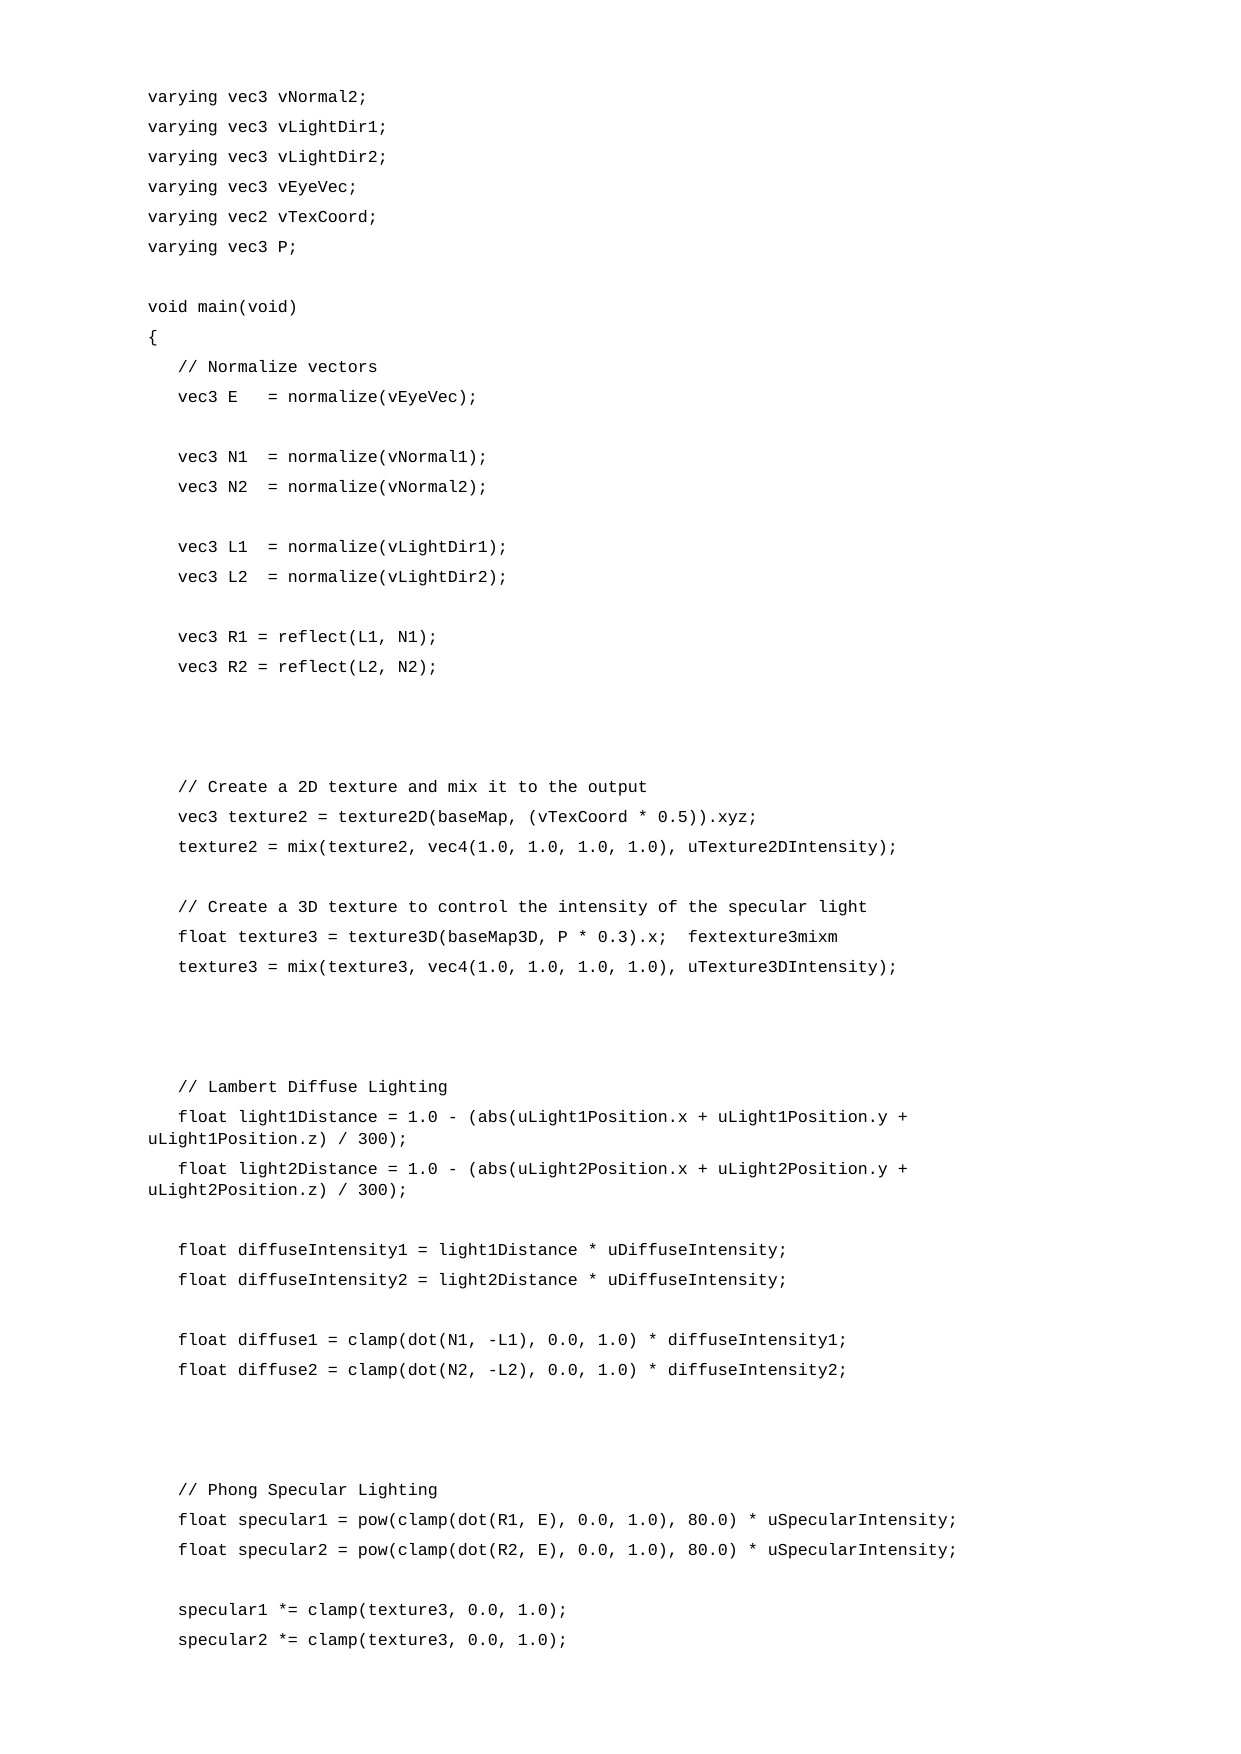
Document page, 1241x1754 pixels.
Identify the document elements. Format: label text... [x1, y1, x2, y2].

text vec3 texture2 = texture2D(baseMap, (vTexCoord * 0.5)).xyz; [148, 809, 1092, 827]
text vec3 N1 = normalize(vNormal1); [148, 449, 1092, 467]
text float diffuse2 = clamp(dot(N2, -L2), 0.0, 1.0) * diffuseIntensity2; [148, 1362, 1092, 1381]
text // Create a 2D texture and mix it to the output [148, 779, 1092, 797]
text texture3 = mix(texture3, vec4(1.0, 1.0, 1.0, 1.0), uTexture3DIntensity); [148, 959, 1092, 977]
text float texture3 = texture3D(baseMap3D, P * 0.3).x; fextexture3mixm [148, 929, 1092, 947]
text // Lambert Diffuse Lighting [148, 1079, 1092, 1097]
text varying vec3 P; [148, 239, 1092, 257]
text // Phong Specular Lighting [148, 1482, 1092, 1501]
text vec3 R2 = reflect(L2, N2); [148, 659, 1092, 677]
text vec3 L2 = normalize(vLightDir2); [148, 569, 1092, 587]
text // Create a 3D texture to control the intensity of the specular light [148, 899, 1092, 917]
text // Normalize vectors [148, 359, 1092, 377]
text specular2 *= clamp(texture3, 0.0, 1.0); [148, 1632, 1092, 1651]
text { [148, 329, 1092, 347]
text float specular1 = pow(clamp(dot(R1, E), 0.0, 1.0), 80.0) * uSpecularIntensity; [148, 1512, 1092, 1531]
text varying vec3 vLightDir2; [148, 149, 1092, 167]
text varying vec3 vEyeVec; [148, 179, 1092, 197]
text float diffuse1 = clamp(dot(N1, -L1), 0.0, 1.0) * diffuseIntensity1; [148, 1332, 1092, 1351]
text specular1 *= clamp(texture3, 0.0, 1.0); [148, 1602, 1092, 1621]
text float diffuseIntensity1 = light1Distance * uDiffuseIntensity; [148, 1242, 1092, 1261]
text vec3 N2 = normalize(vNormal2); [148, 479, 1092, 497]
text texture2 = mix(texture2, vec4(1.0, 1.0, 1.0, 1.0), uTexture2DIntensity); [148, 839, 1092, 857]
text float light2Distance = 1.0 - (abs(uLight2Position.x + uLight2Position.y + uLight2Position.z) / 300); [148, 1160, 1092, 1201]
text varying vec3 vLightDir1; [148, 119, 1092, 137]
text vec3 L1 = normalize(vLightDir1); [148, 539, 1092, 557]
text float light1Distance = 1.0 - (abs(uLight1Position.x + uLight1Position.y + uLight1Position.z) / 300); [148, 1109, 1092, 1149]
text float diffuseIntensity2 = light2Distance * uDiffuseIntensity; [148, 1272, 1092, 1291]
text float specular2 = pow(clamp(dot(R2, E), 0.0, 1.0), 80.0) * uSpecularIntensity; [148, 1542, 1092, 1561]
text varying vec3 vNormal2; [148, 89, 1092, 107]
text varying vec2 vTexCoord; [148, 209, 1092, 227]
text void main(void) [148, 299, 1092, 317]
text vec3 E = normalize(vEyeVec); [148, 389, 1092, 407]
text vec3 R1 = reflect(L1, N1); [148, 629, 1092, 647]
